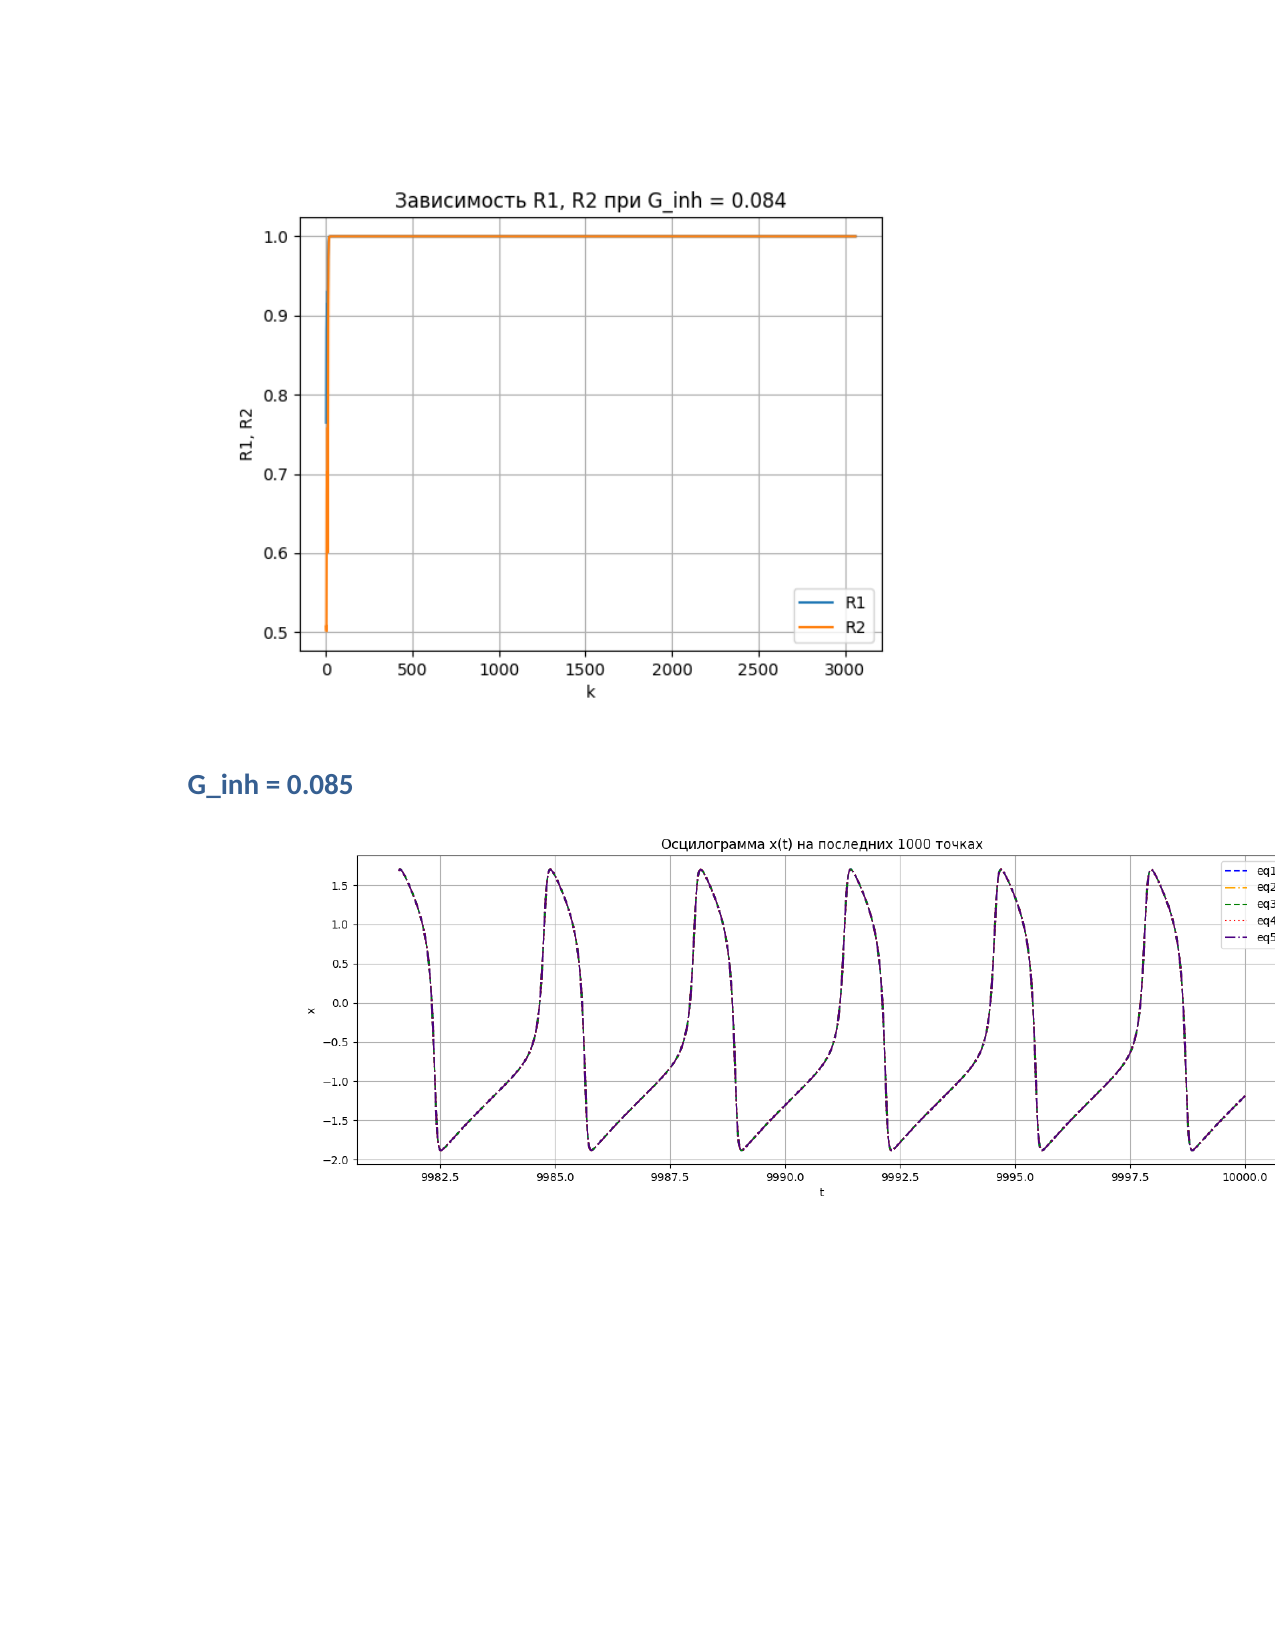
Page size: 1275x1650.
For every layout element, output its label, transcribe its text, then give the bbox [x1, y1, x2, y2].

subtitle G_inh = 0.085 [187, 766, 1087, 802]
picture [206, 150, 957, 713]
picture [206, 807, 1275, 1208]
